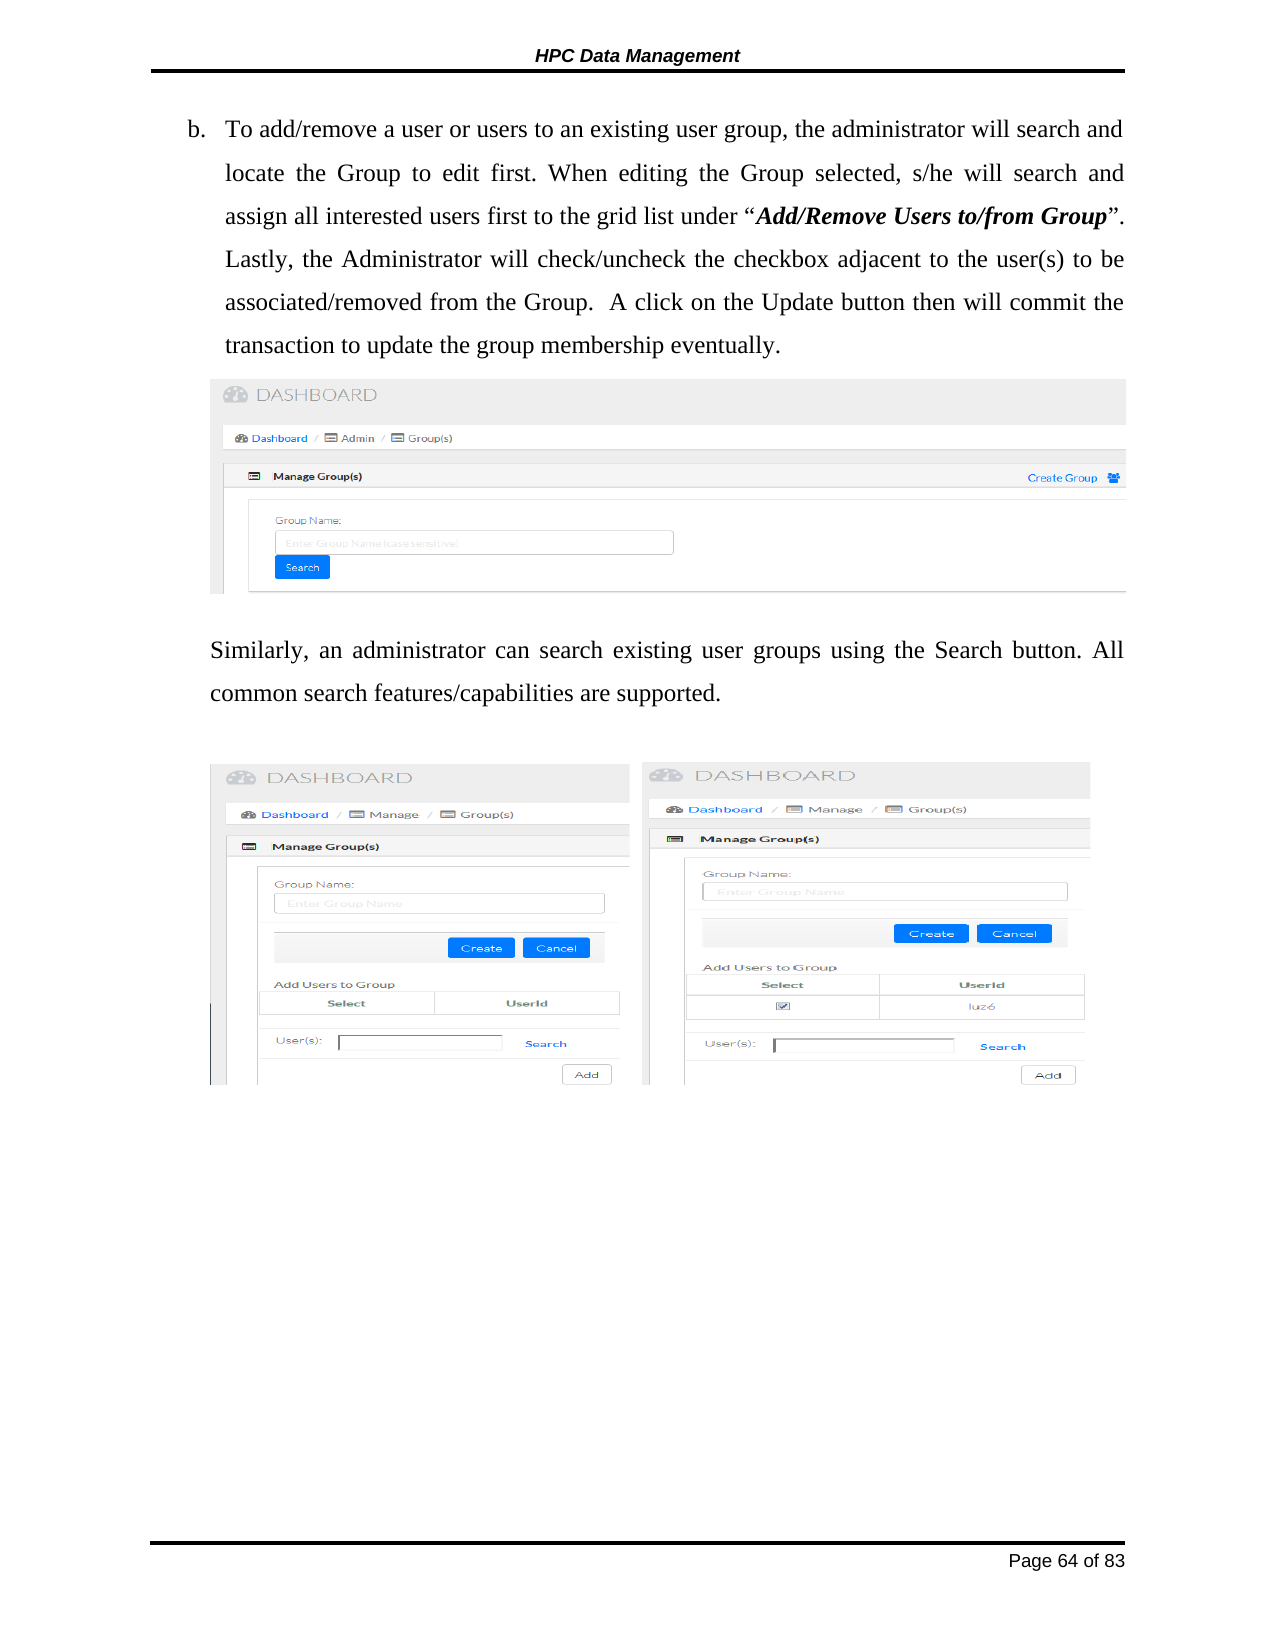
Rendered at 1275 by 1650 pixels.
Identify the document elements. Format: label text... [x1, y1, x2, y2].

picture [642, 762, 1091, 1085]
picture [210, 379, 1127, 594]
list To add/remove a user or users to an existing user group, the administrator will search and locate the Group to edit first. When editing the Group selected, s/he will search and assign all interested users first to the grid list under “Add/Remove Users to/from Group”. Lastly, the Administrator will check/uncheck the checkbox adjacent to the user(s) to be associated/removed from the Group. A click on the Update button then will commit the transaction to update the group membership eventually. [187, 114, 1125, 359]
text Similarly, an administrator can search existing user groups using the Search button. All common search features/capabilities are supported. [210, 635, 1125, 707]
picture [210, 764, 630, 1085]
